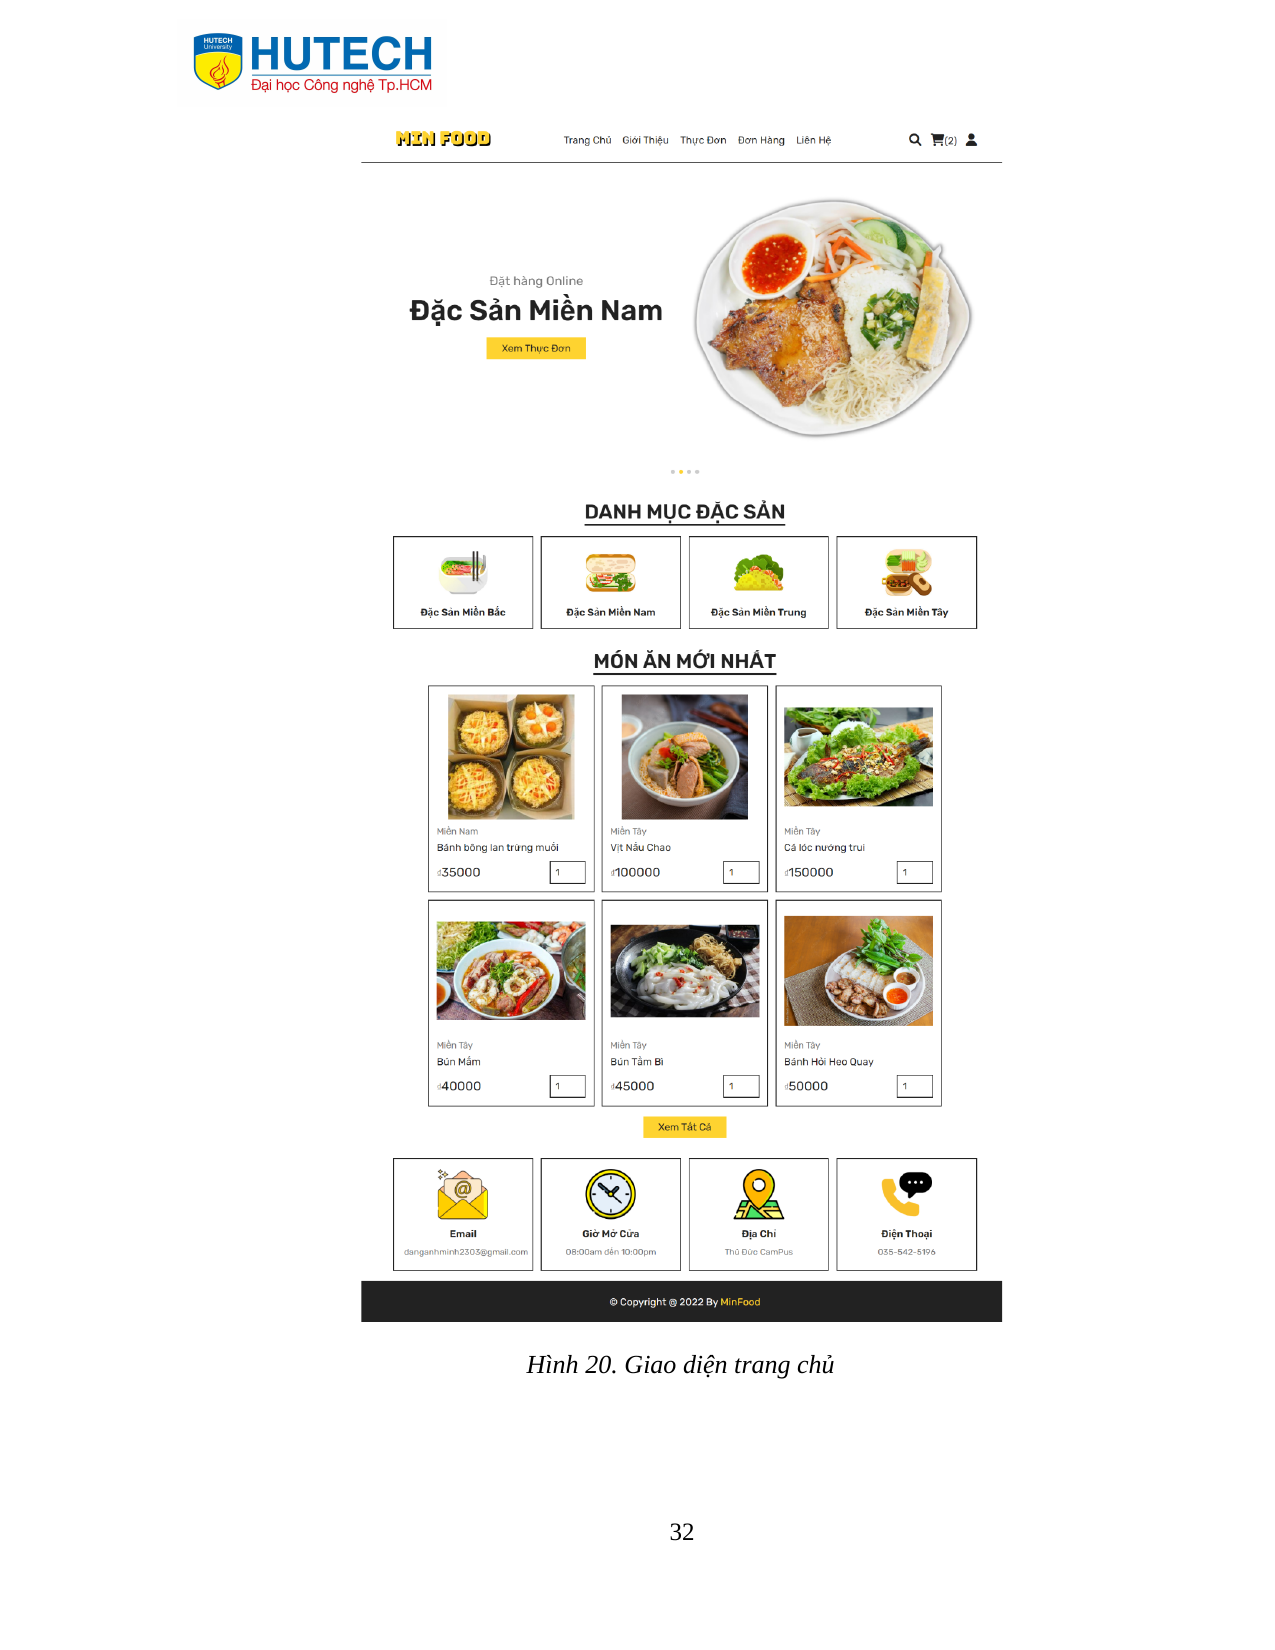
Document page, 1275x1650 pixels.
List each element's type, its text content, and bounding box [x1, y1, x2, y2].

picture [177, 19, 448, 107]
text Hình 20. Giao diện trang chủ [177, 1349, 1186, 1379]
picture [361, 118, 1003, 1322]
